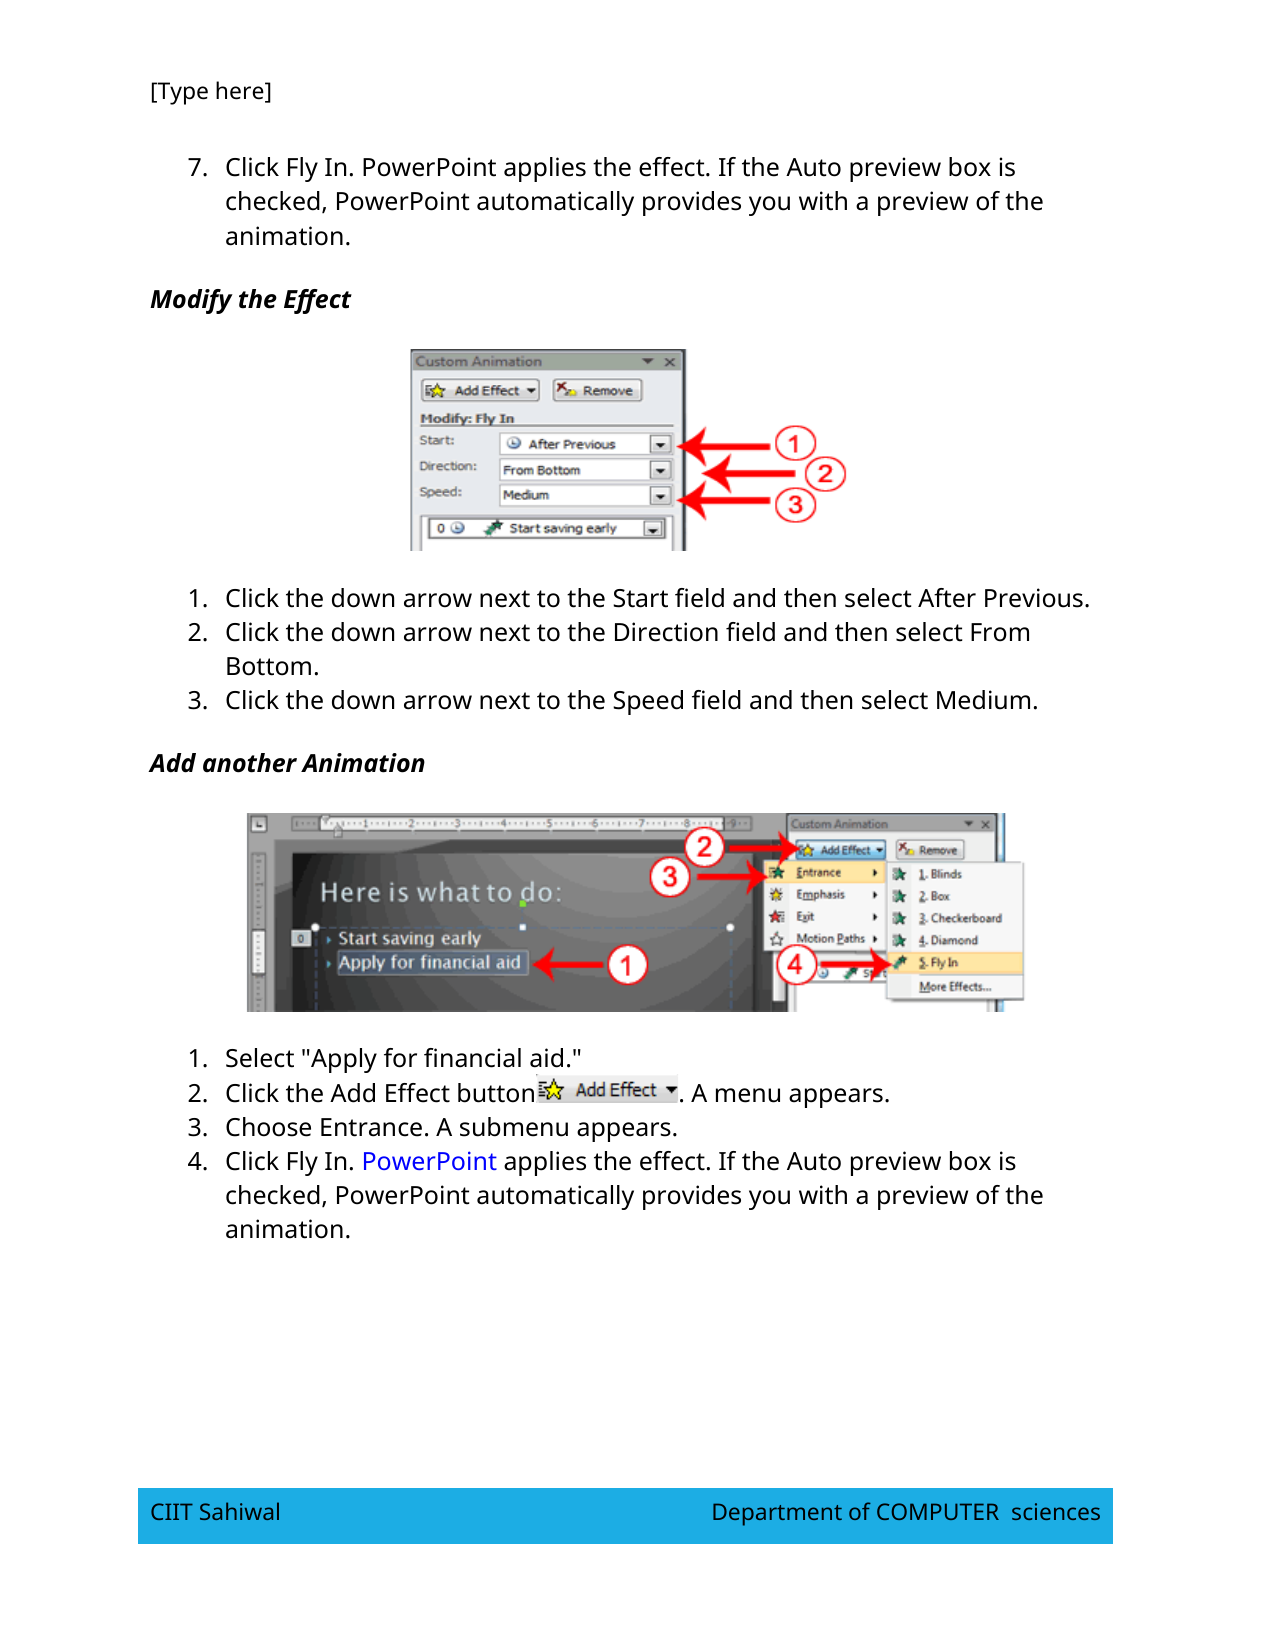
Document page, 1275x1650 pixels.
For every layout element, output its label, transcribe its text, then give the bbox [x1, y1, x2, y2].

subtitle Modify the Effect [150, 281, 1125, 315]
list Click the Add Effect button. A menu appears. [187, 1074, 1125, 1109]
list Click Fly In. PowerPoint applies the effect. If the Auto preview box is checked, PowerPoint automatically provides you with a preview of the animation. [187, 1143, 1125, 1246]
subtitle Add another Animation [150, 746, 1125, 780]
picture [246, 813, 1029, 1012]
list Click Fly In. PowerPoint applies the effect. If the Auto preview box is checked, PowerPoint automatically provides you with a preview of the animation. [187, 150, 1125, 252]
picture [536, 1074, 679, 1103]
list Click the down arrow next to the Start field and then select After Previous. [187, 580, 1125, 614]
list Choose Entrance. A submenu appears. [187, 1109, 1125, 1143]
list Click the down arrow next to the Speed field and then select Medium. [187, 682, 1125, 716]
list Select "Apply for financial aid." [187, 1041, 1125, 1074]
list Click the down arrow next to the Direction field and then select From Bottom. [187, 614, 1125, 682]
picture [410, 349, 865, 551]
